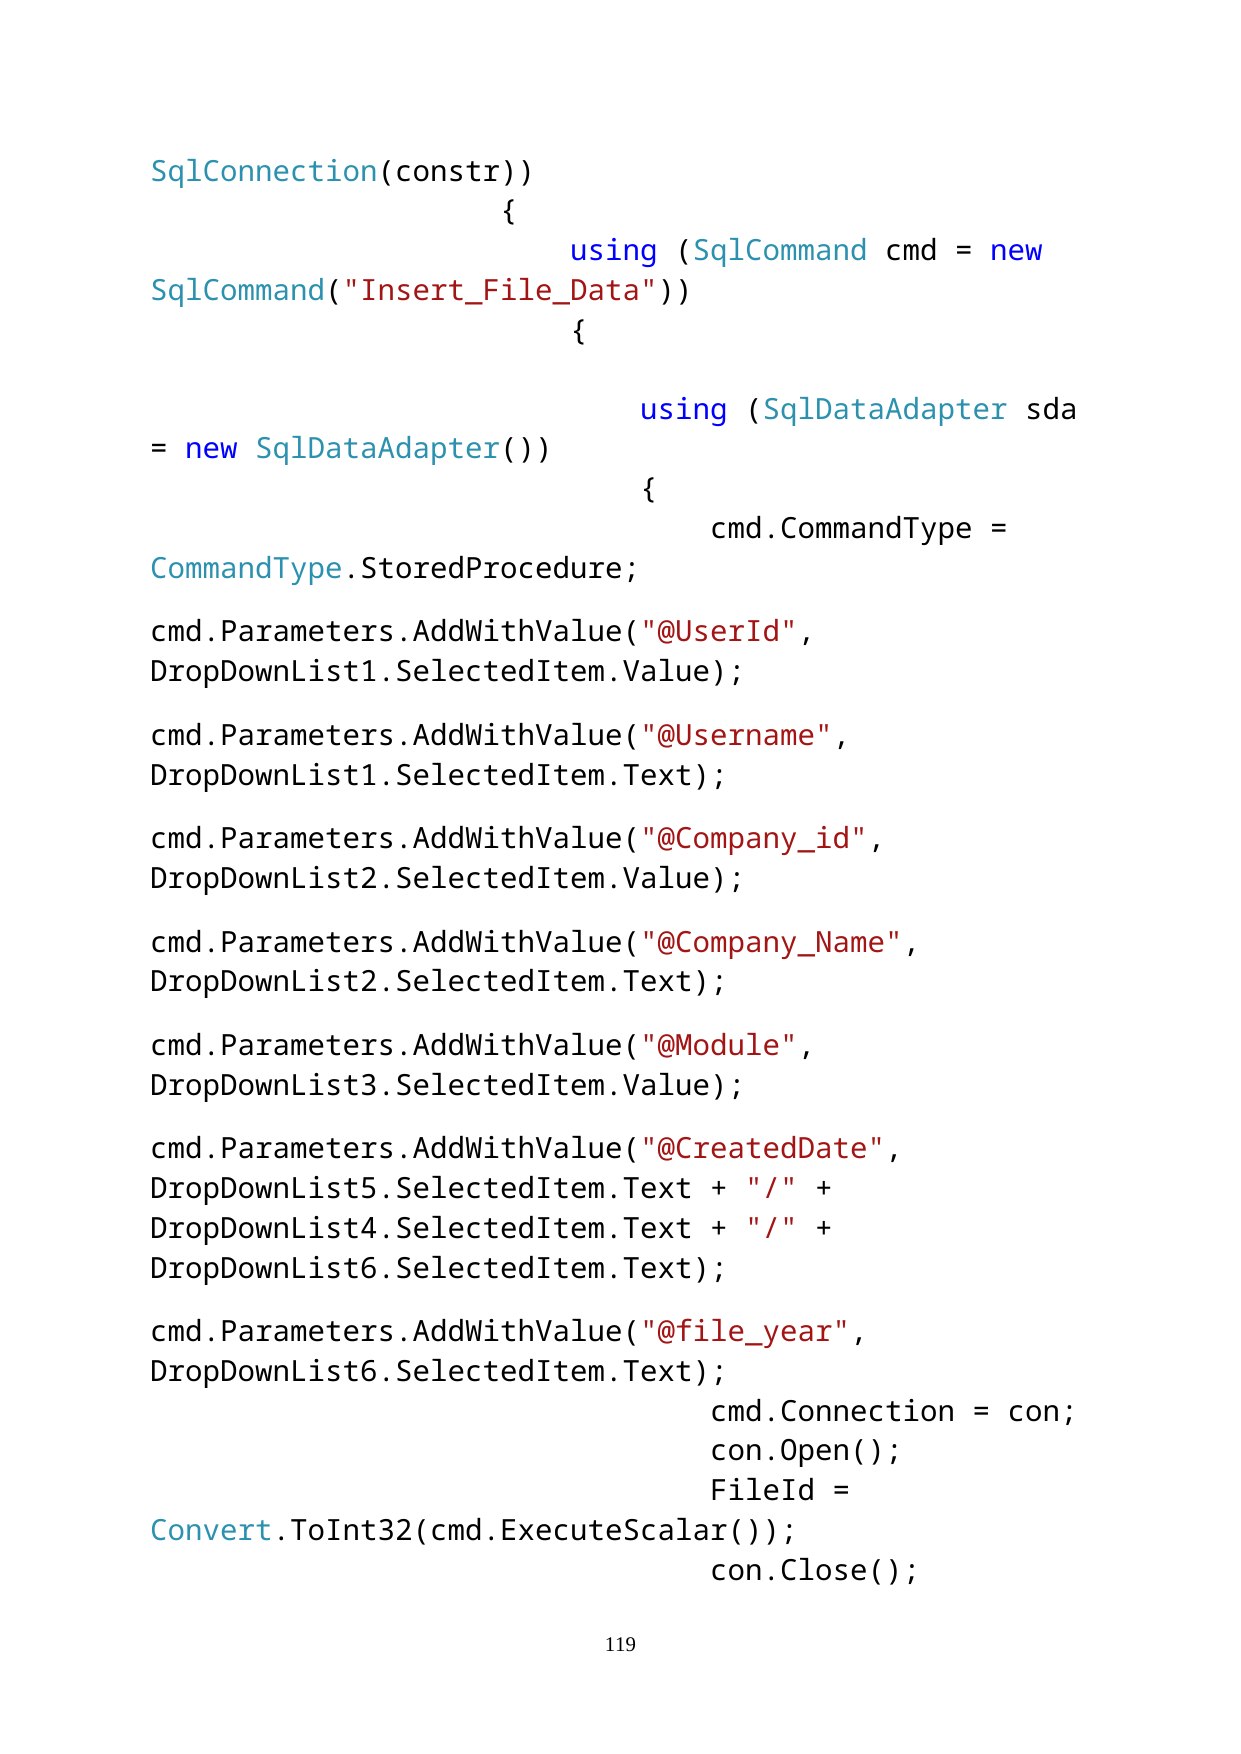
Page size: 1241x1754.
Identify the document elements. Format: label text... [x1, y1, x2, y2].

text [150, 150, 1090, 190]
text cmd.Connection = con; [150, 1390, 1090, 1430]
text using (SqlDataAdapter sda = new SqlDataAdapter()) [150, 388, 1090, 467]
text cmd.CommandType = CommandType.StoredProcedure; [150, 507, 1090, 587]
text { [150, 467, 1090, 507]
text cmd.Parameters.AddWithValue("@Module", DropDownList3.SelectedItem.Value); [150, 1000, 1090, 1104]
text con.Open(); [150, 1430, 1090, 1469]
text cmd.Parameters.AddWithValue("@UserId", DropDownList1.SelectedItem.Value); [150, 587, 1090, 690]
text cmd.Parameters.AddWithValue("@Company_Name", DropDownList2.SelectedItem.Text); [150, 897, 1090, 1000]
text cmd.Parameters.AddWithValue("@Company_id", DropDownList2.SelectedItem.Value); [150, 793, 1090, 897]
text { [150, 190, 1090, 229]
text cmd.Parameters.AddWithValue("@CreatedDate", DropDownList5.SelectedItem.Text + "/" + DropDownList4.SelectedItem.Text + "/" + DropDownList6.SelectedItem.Text); [150, 1104, 1090, 1287]
text con.Close(); [150, 1549, 1090, 1588]
text FileId = Convert.ToInt32(cmd.ExecuteScalar()); [150, 1469, 1090, 1549]
text using (SqlCommand cmd = new SqlCommand("Insert_File_Data")) [150, 229, 1090, 309]
text cmd.Parameters.AddWithValue("@Username", DropDownList1.SelectedItem.Text); [150, 690, 1090, 793]
text cmd.Parameters.AddWithValue("@file_year", DropDownList6.SelectedItem.Text); [150, 1287, 1090, 1390]
text { [150, 309, 1090, 348]
